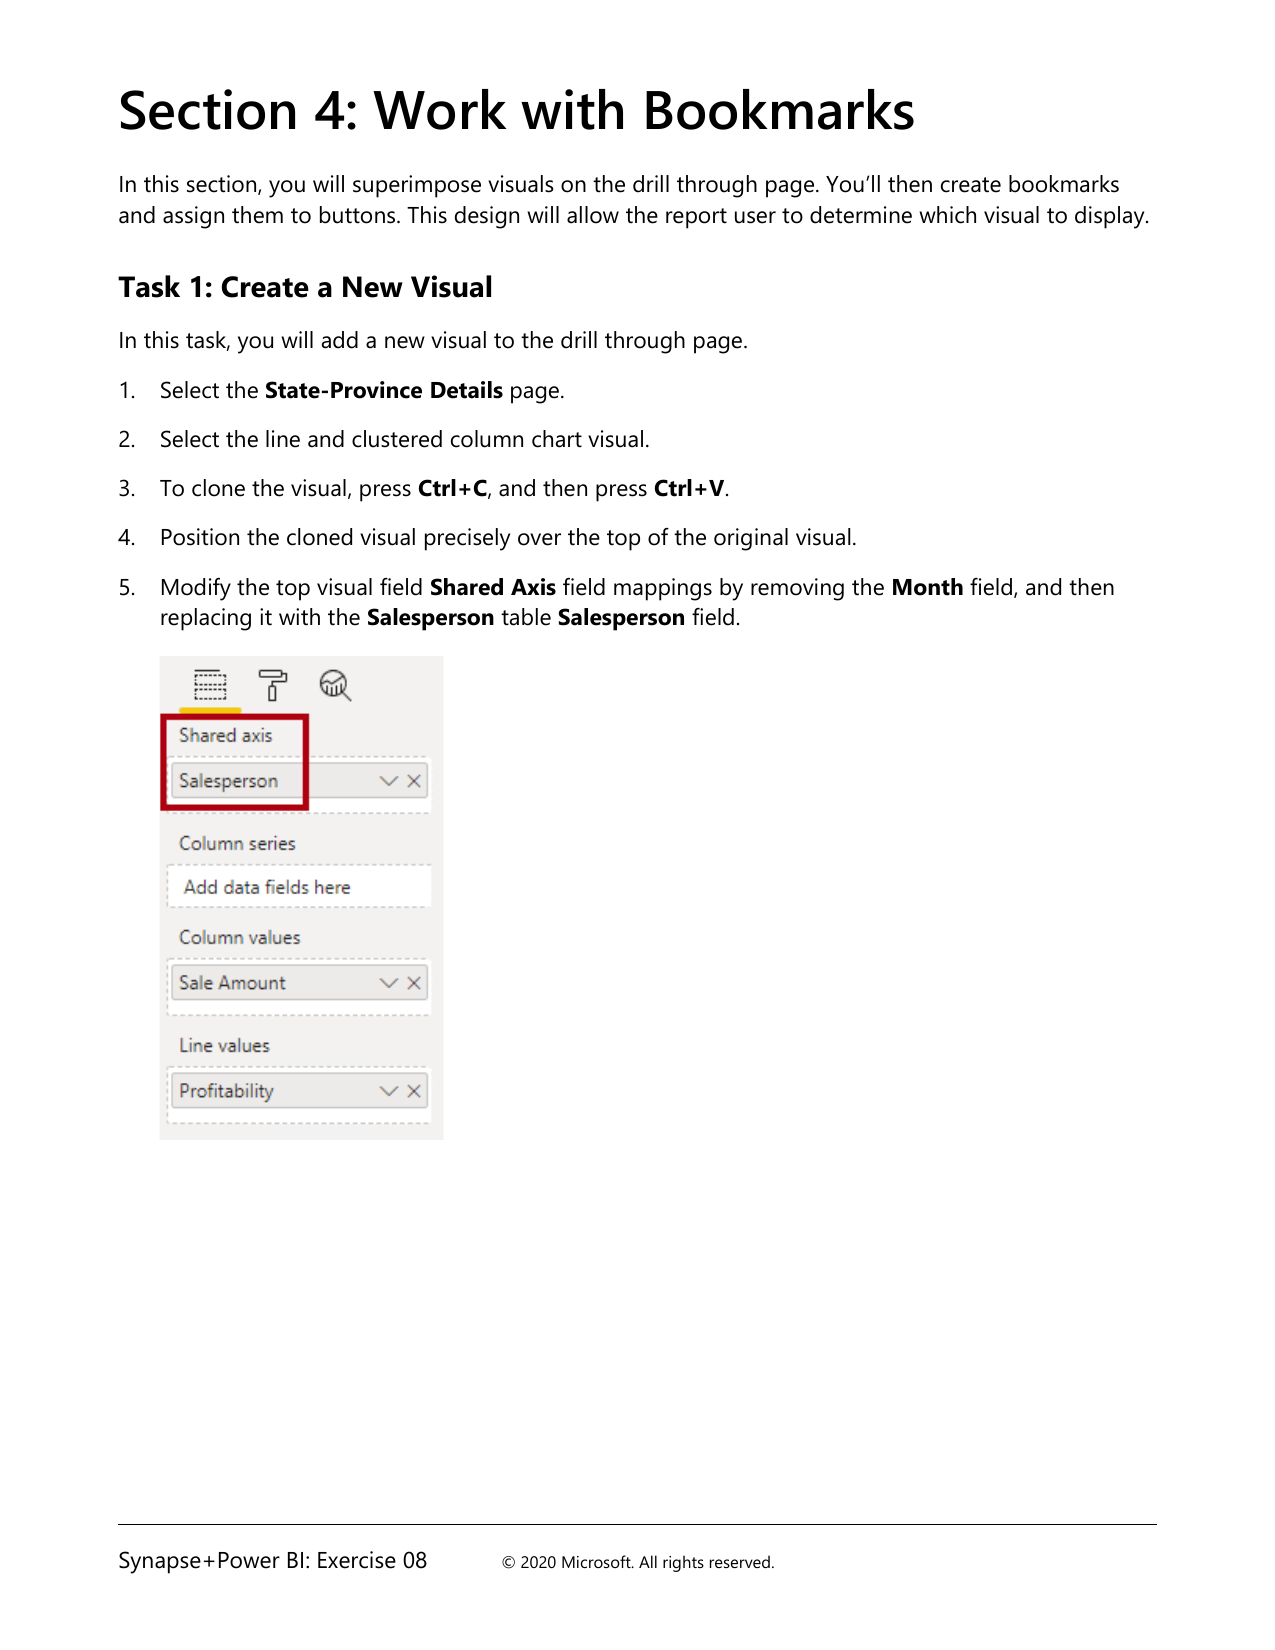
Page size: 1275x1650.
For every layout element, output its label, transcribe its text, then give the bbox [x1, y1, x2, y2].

text In this section, you will superimpose visuals on the drill through page. You’ll then create bookmarks and assign them to buttons. This design will allow the report user to determine which visual to display. [118, 168, 1157, 229]
text In this task, you will add a new visual to the drill through page. [118, 324, 1157, 354]
subtitle Section 4: Work with Bookmarks [118, 71, 1157, 143]
picture [159, 656, 444, 1140]
list Position the cloned visual precisely over the top of the original visual. [118, 521, 1157, 552]
list Select the State-Province Details page. [118, 373, 1157, 404]
subtitle Task 1: Create a New Visual [118, 266, 1157, 305]
list To clone the visual, press Ctrl+C, and then press Ctrl+V. [118, 472, 1157, 502]
list Select the line and clustered column chart visual. [118, 423, 1157, 453]
list Modify the top visual field Shared Axis field mappings by removing the Month field, and then replacing it with the Salesperson table Salesperson field. [118, 570, 1157, 631]
